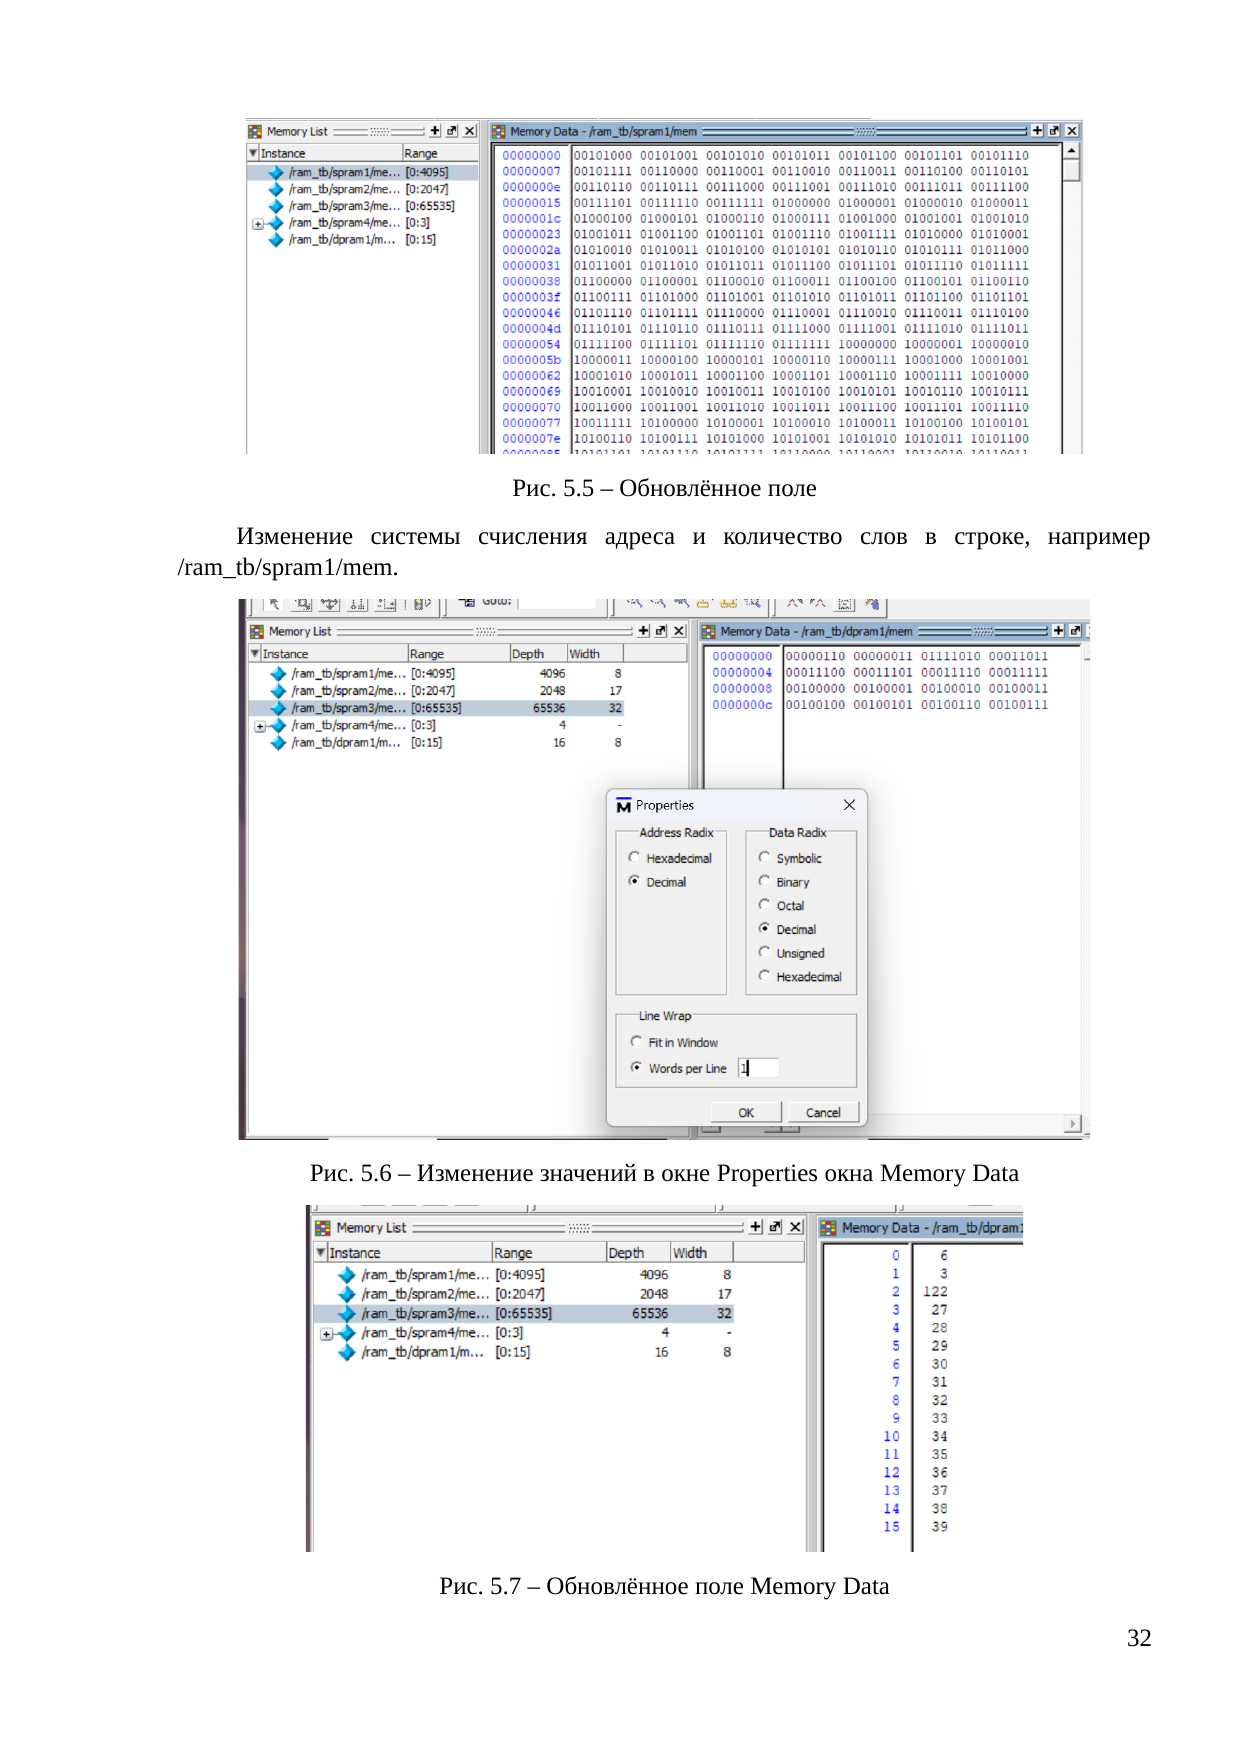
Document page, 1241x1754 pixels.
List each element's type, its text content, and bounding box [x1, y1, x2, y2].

picture [305, 1205, 1024, 1552]
text Рис. 5.6 – Изменение значений в окне Properties окна Memory Data [177, 1158, 1152, 1187]
text Рис. 5.5 – Обновлённое поле [177, 473, 1152, 502]
picture [238, 599, 1091, 1140]
text Рис. 5.7 – Обновлённое поле Memory Data [177, 1571, 1152, 1599]
text Изменение системы счисления адреса и количество слов в строке, например /ram_tb/spram1/mem. [177, 521, 1152, 581]
picture [245, 118, 1084, 454]
